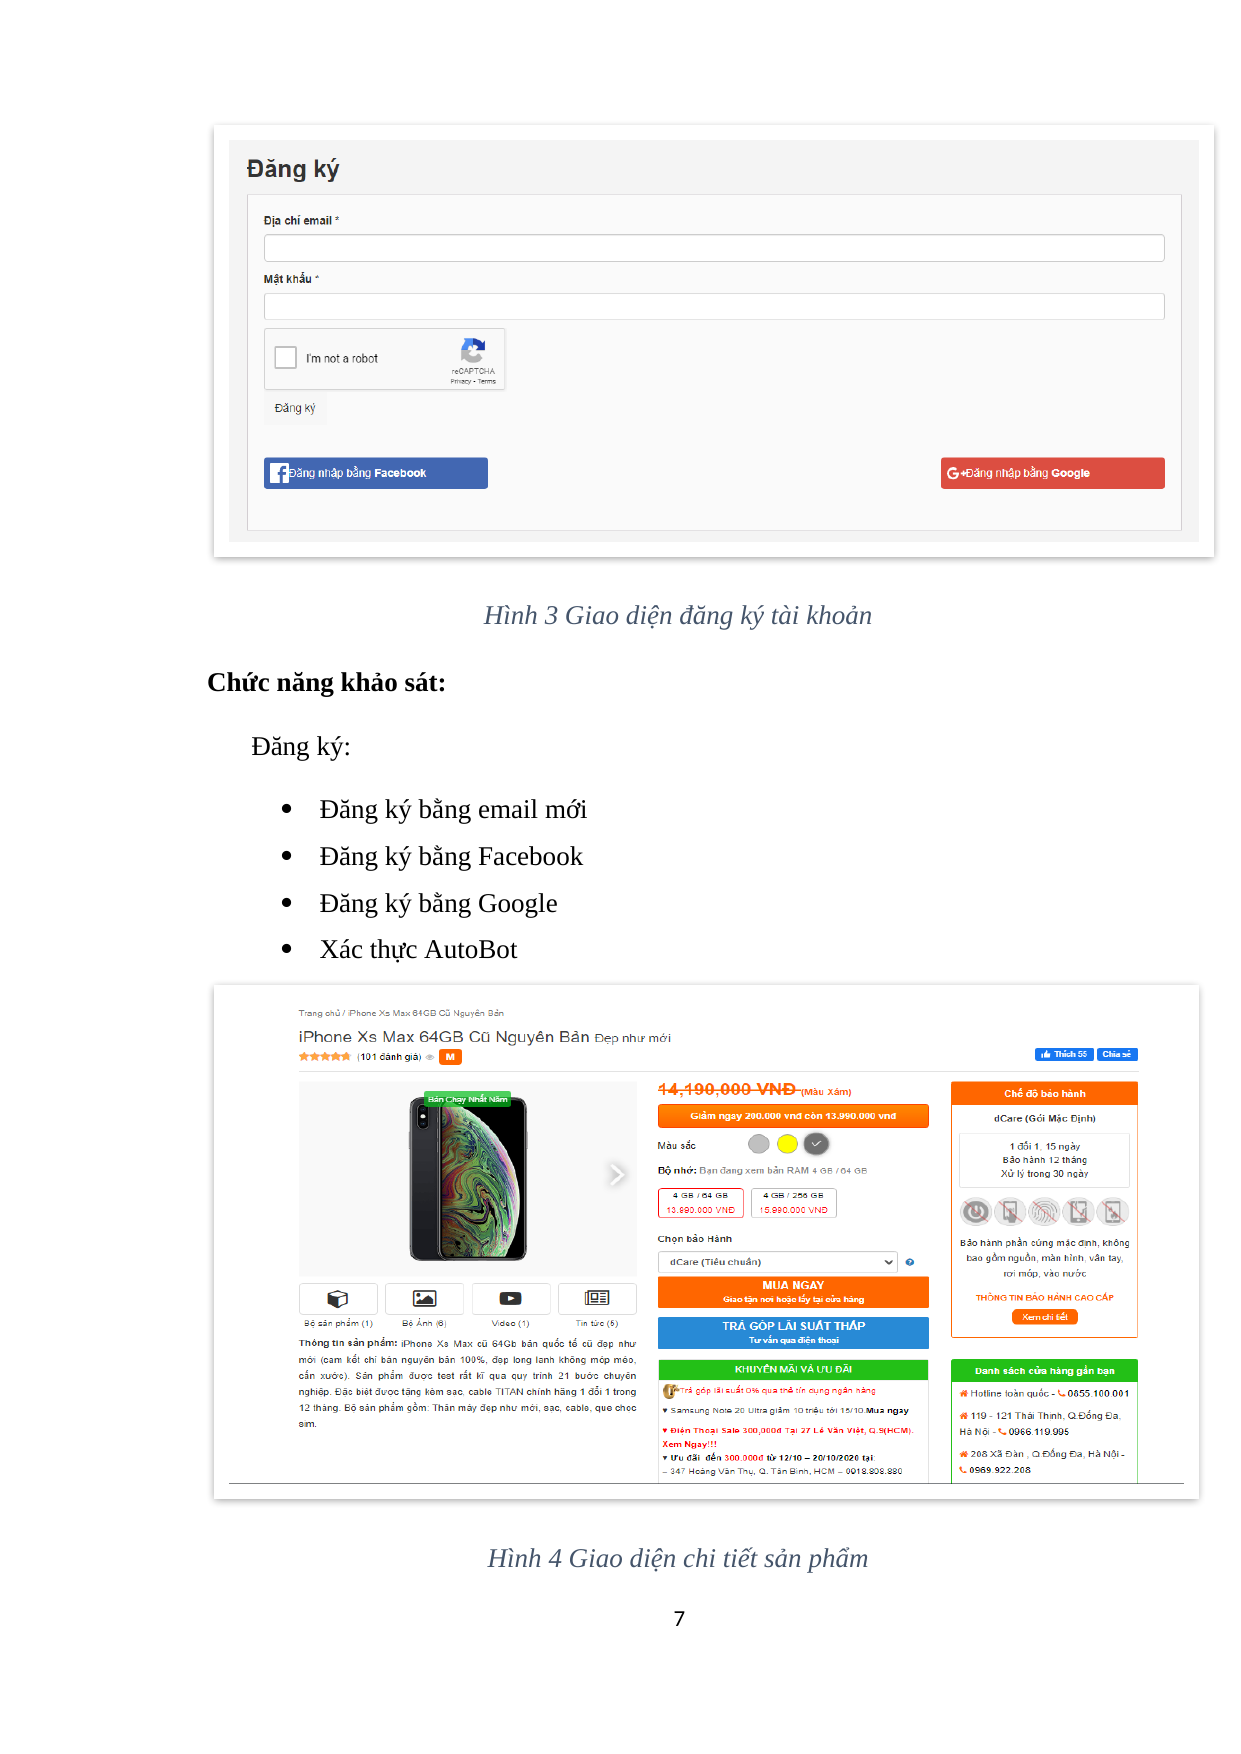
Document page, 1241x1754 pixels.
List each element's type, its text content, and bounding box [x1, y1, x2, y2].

list Xác thực AutoBot [282, 934, 1152, 965]
picture [229, 999, 1184, 1484]
text Đăng ký: [251, 730, 1152, 761]
text Hình 4 Giao diện chi tiết sản phẩm [207, 1542, 1152, 1574]
text Chức năng khảo sát: [207, 666, 1152, 697]
list Đăng ký bằng Facebook [282, 840, 1152, 871]
list Đăng ký bằng Google [282, 887, 1152, 918]
list Đăng ký bằng email mới [282, 793, 1152, 824]
picture [229, 140, 1199, 542]
text Hình 3 Giao diện đăng ký tài khoản [207, 599, 1152, 630]
